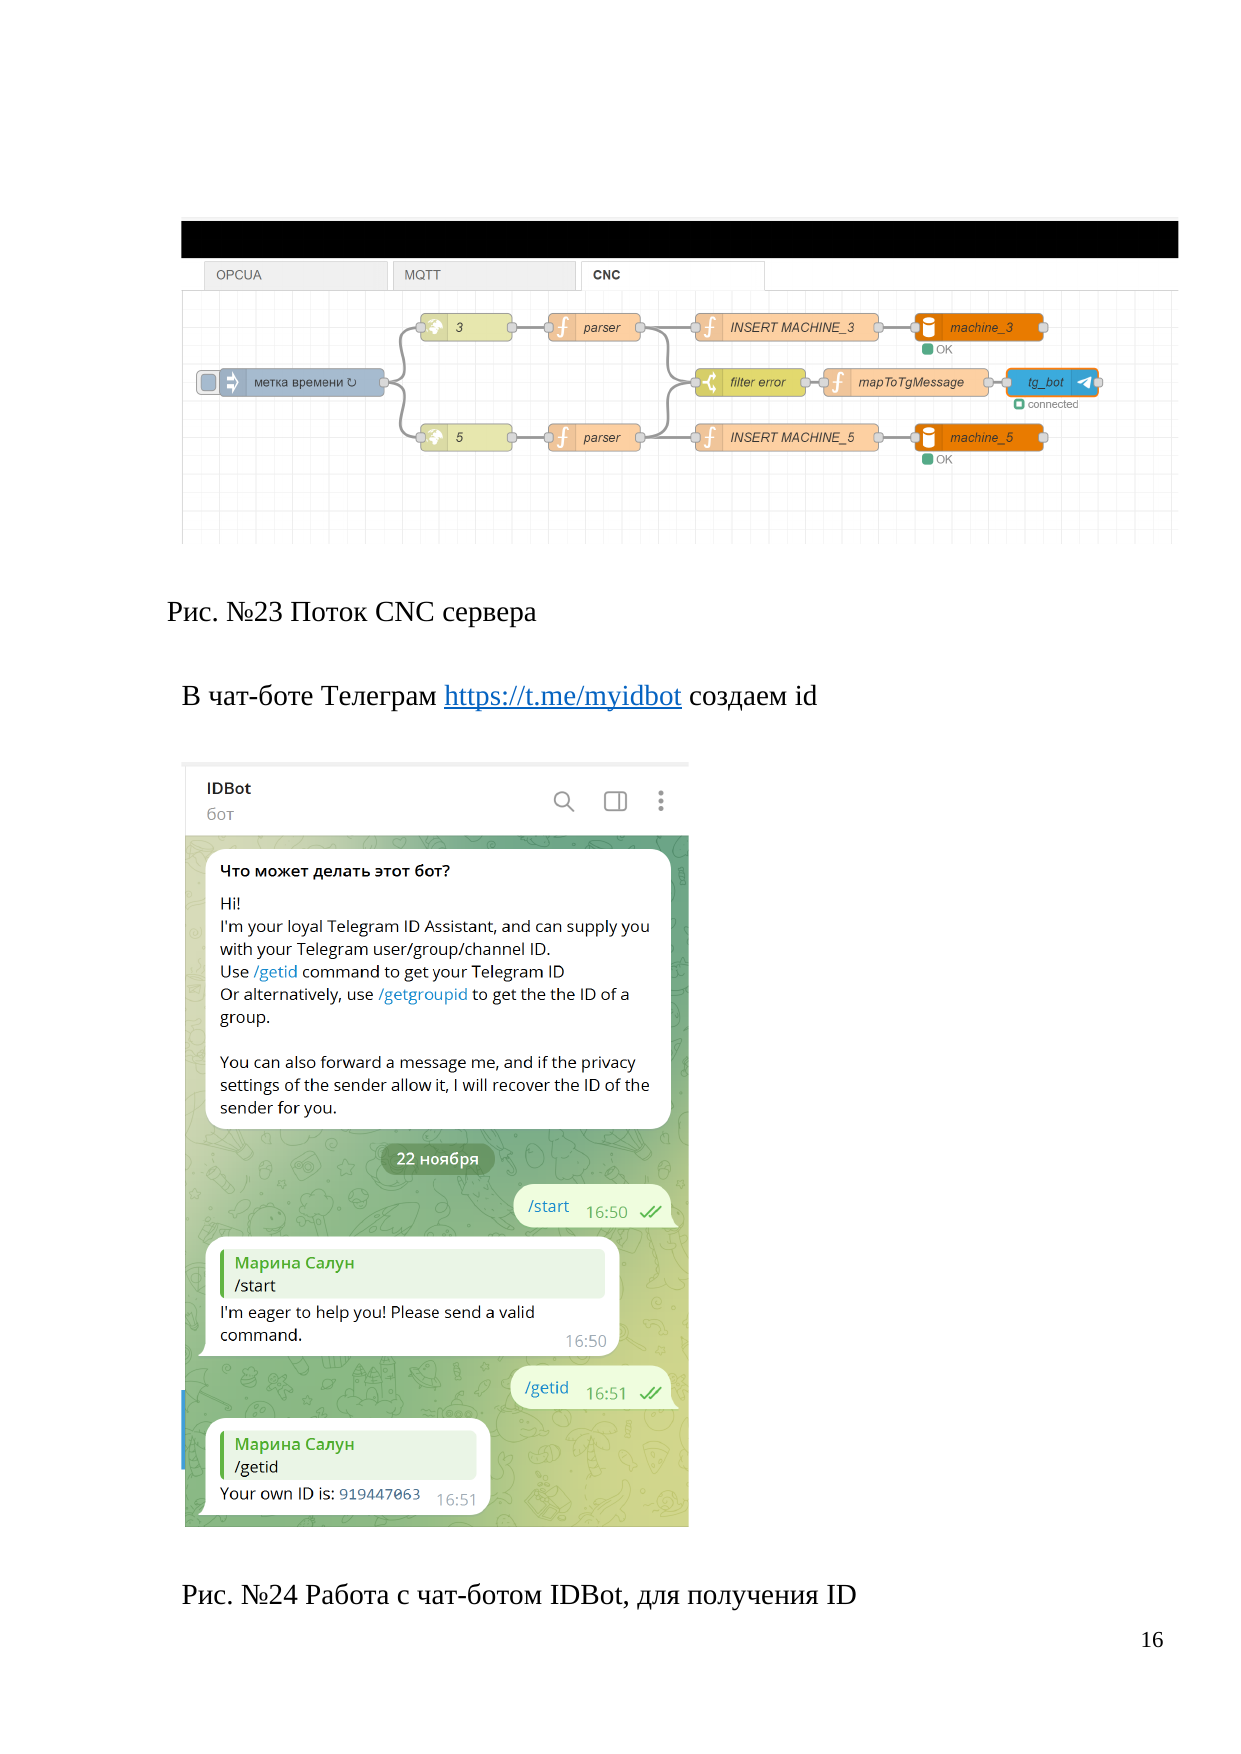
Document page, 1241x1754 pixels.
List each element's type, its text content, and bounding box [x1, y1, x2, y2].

picture [181, 762, 689, 1527]
text Рис. №23 Поток CNC сервера [167, 594, 1152, 628]
text В чат-боте Телеграм https://t.me/myidbot создаем id [177, 678, 1163, 712]
text Рис. №24 Работа с чат-ботом IDBot, для получения ID [177, 1577, 1163, 1611]
picture [181, 217, 1179, 544]
